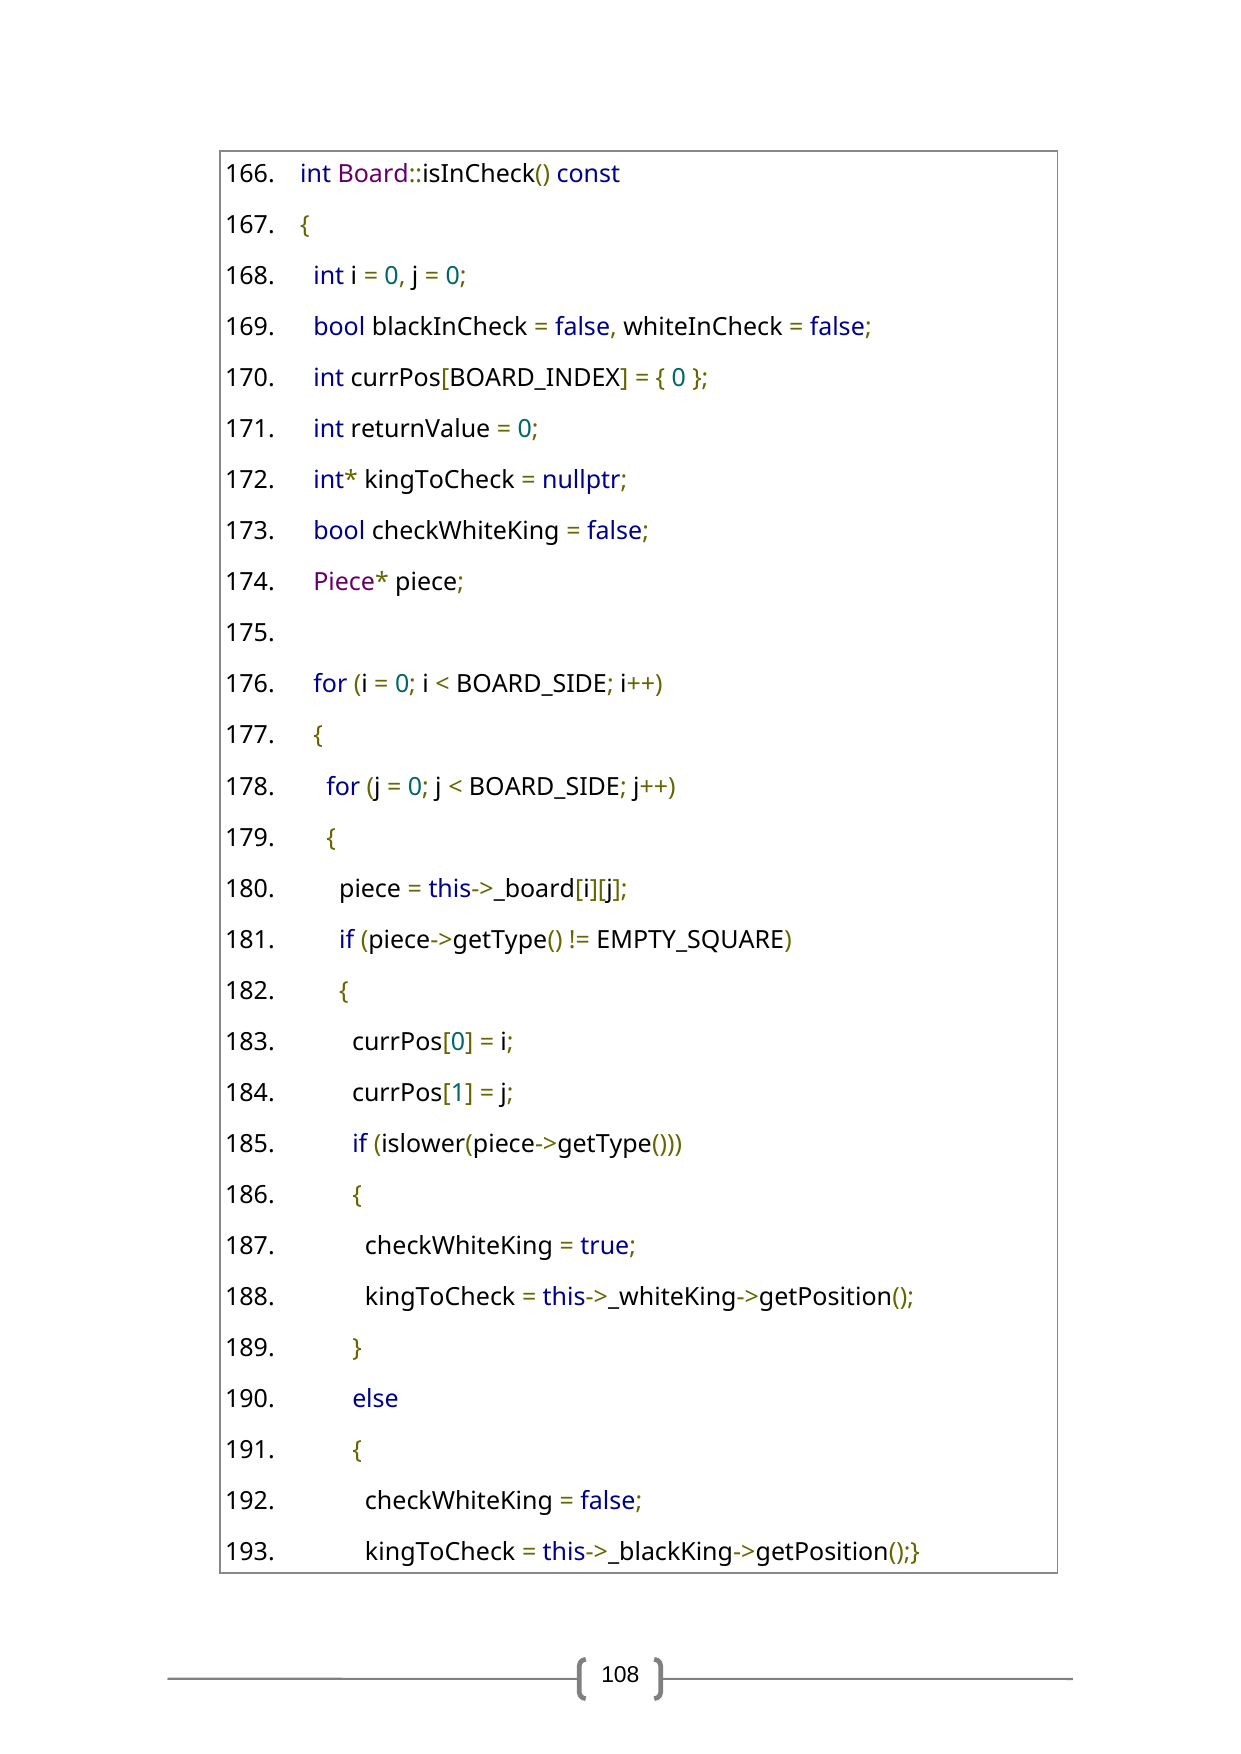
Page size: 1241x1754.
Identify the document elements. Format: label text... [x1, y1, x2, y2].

list { [221, 813, 1057, 853]
list { [221, 1171, 1057, 1211]
list for (i = 0; i < BOARD_SIDE; i++) [221, 660, 1057, 700]
list kingToCheck = this->_blackKing->getPosition();} [221, 1528, 1057, 1572]
list { [221, 711, 1057, 751]
list int* kingToCheck = nullptr; [221, 456, 1057, 496]
list currPos[0] = i; [221, 1018, 1057, 1057]
list int i = 0, j = 0; [221, 252, 1057, 292]
list { [221, 1426, 1057, 1466]
list currPos[1] = j; [221, 1069, 1057, 1108]
list bool blackInCheck = false, whiteInCheck = false; [221, 303, 1057, 343]
list else [221, 1375, 1057, 1415]
list { [221, 967, 1057, 1006]
list Piece* piece; [221, 558, 1057, 598]
list checkWhiteKing = true; [221, 1222, 1057, 1262]
list piece = this->_board[i][j]; [221, 864, 1057, 904]
list int returnValue = 0; [221, 405, 1057, 445]
list { [221, 201, 1057, 241]
list } [221, 1324, 1057, 1364]
list int Board::isInCheck() const [221, 152, 1057, 190]
list if (piece->getType() != EMPTY_SQUARE) [221, 916, 1057, 955]
list checkWhiteKing = false; [221, 1477, 1057, 1517]
list bool checkWhiteKing = false; [221, 507, 1057, 547]
list int currPos[BOARD_INDEX] = { 0 }; [221, 354, 1057, 394]
list for (j = 0; j < BOARD_SIDE; j++) [221, 762, 1057, 802]
list kingToCheck = this->_whiteKing->getPosition(); [221, 1273, 1057, 1313]
list if (islower(piece->getType())) [221, 1120, 1057, 1159]
